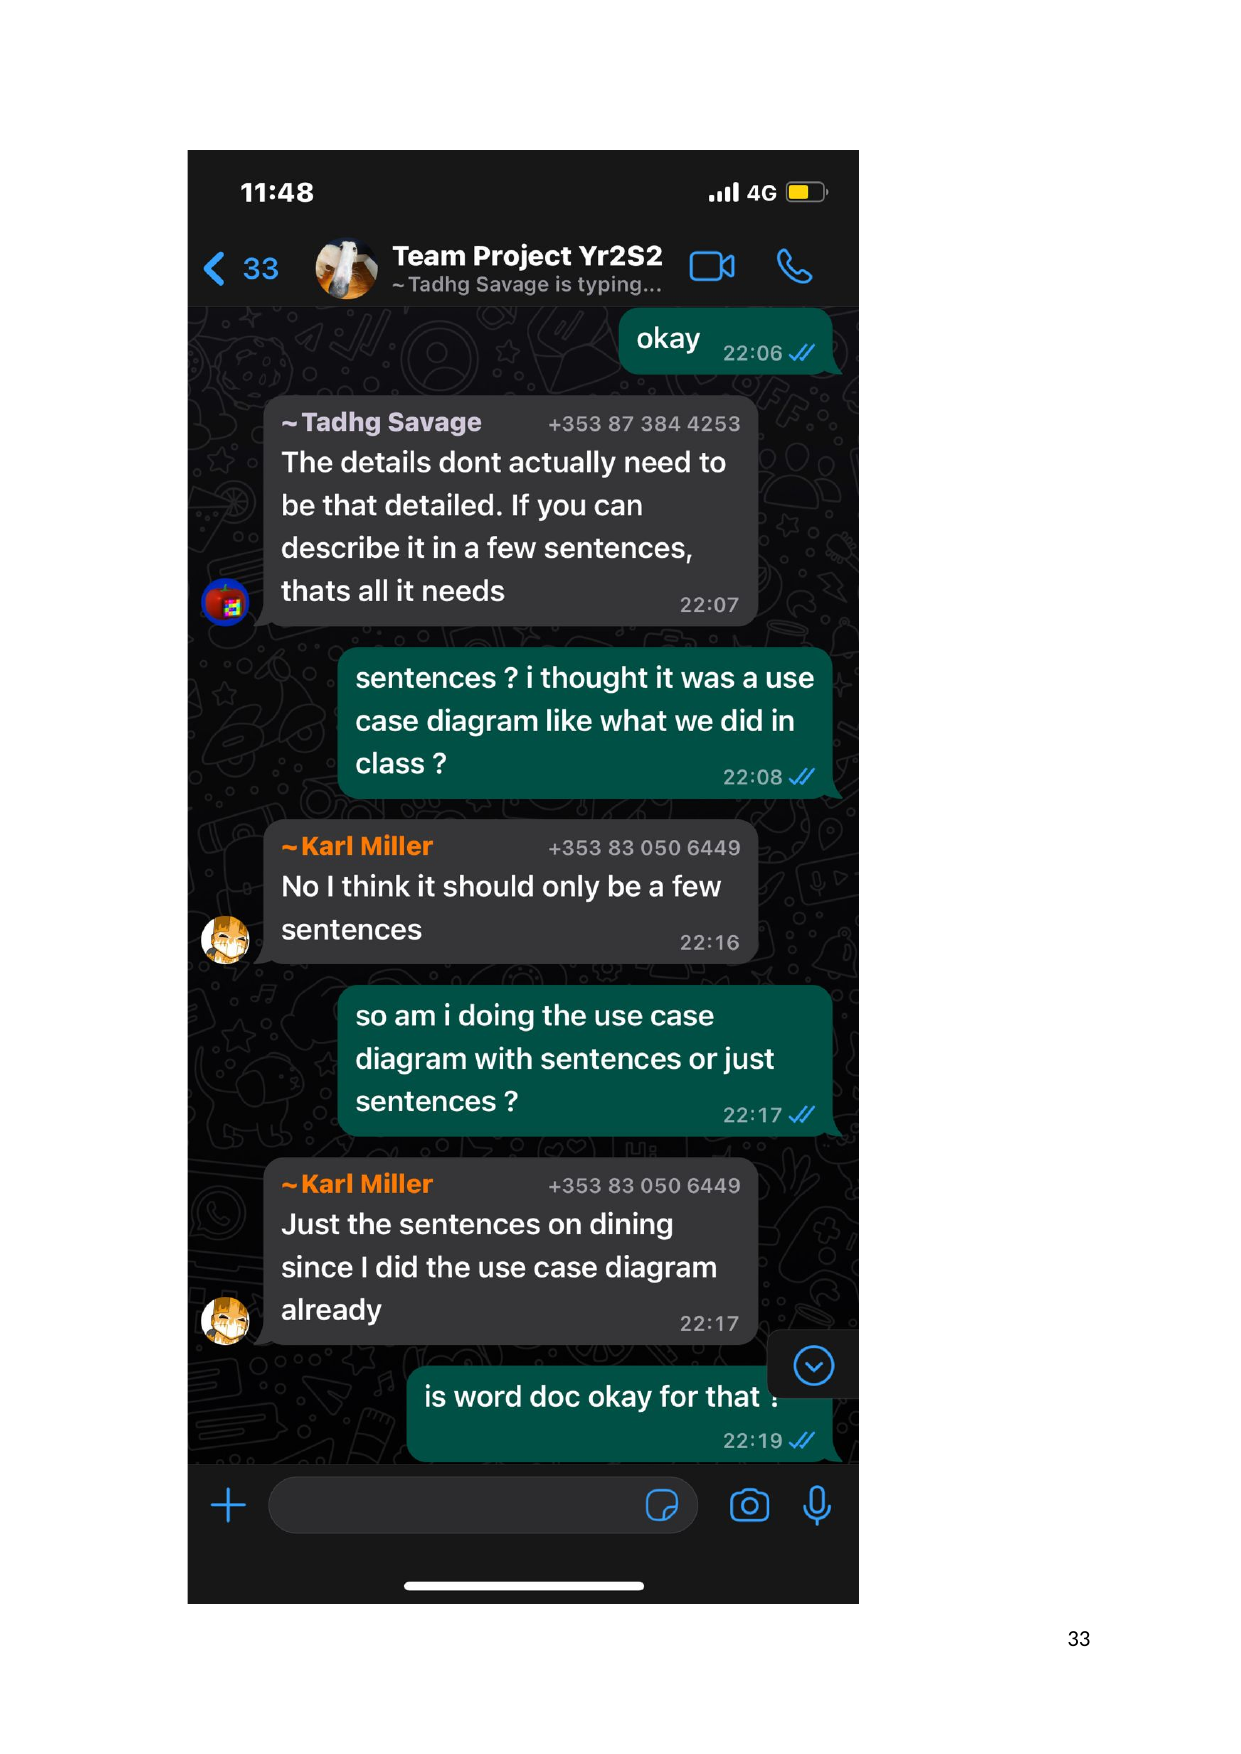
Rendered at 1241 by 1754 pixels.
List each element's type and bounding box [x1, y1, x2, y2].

picture [187, 150, 859, 1604]
